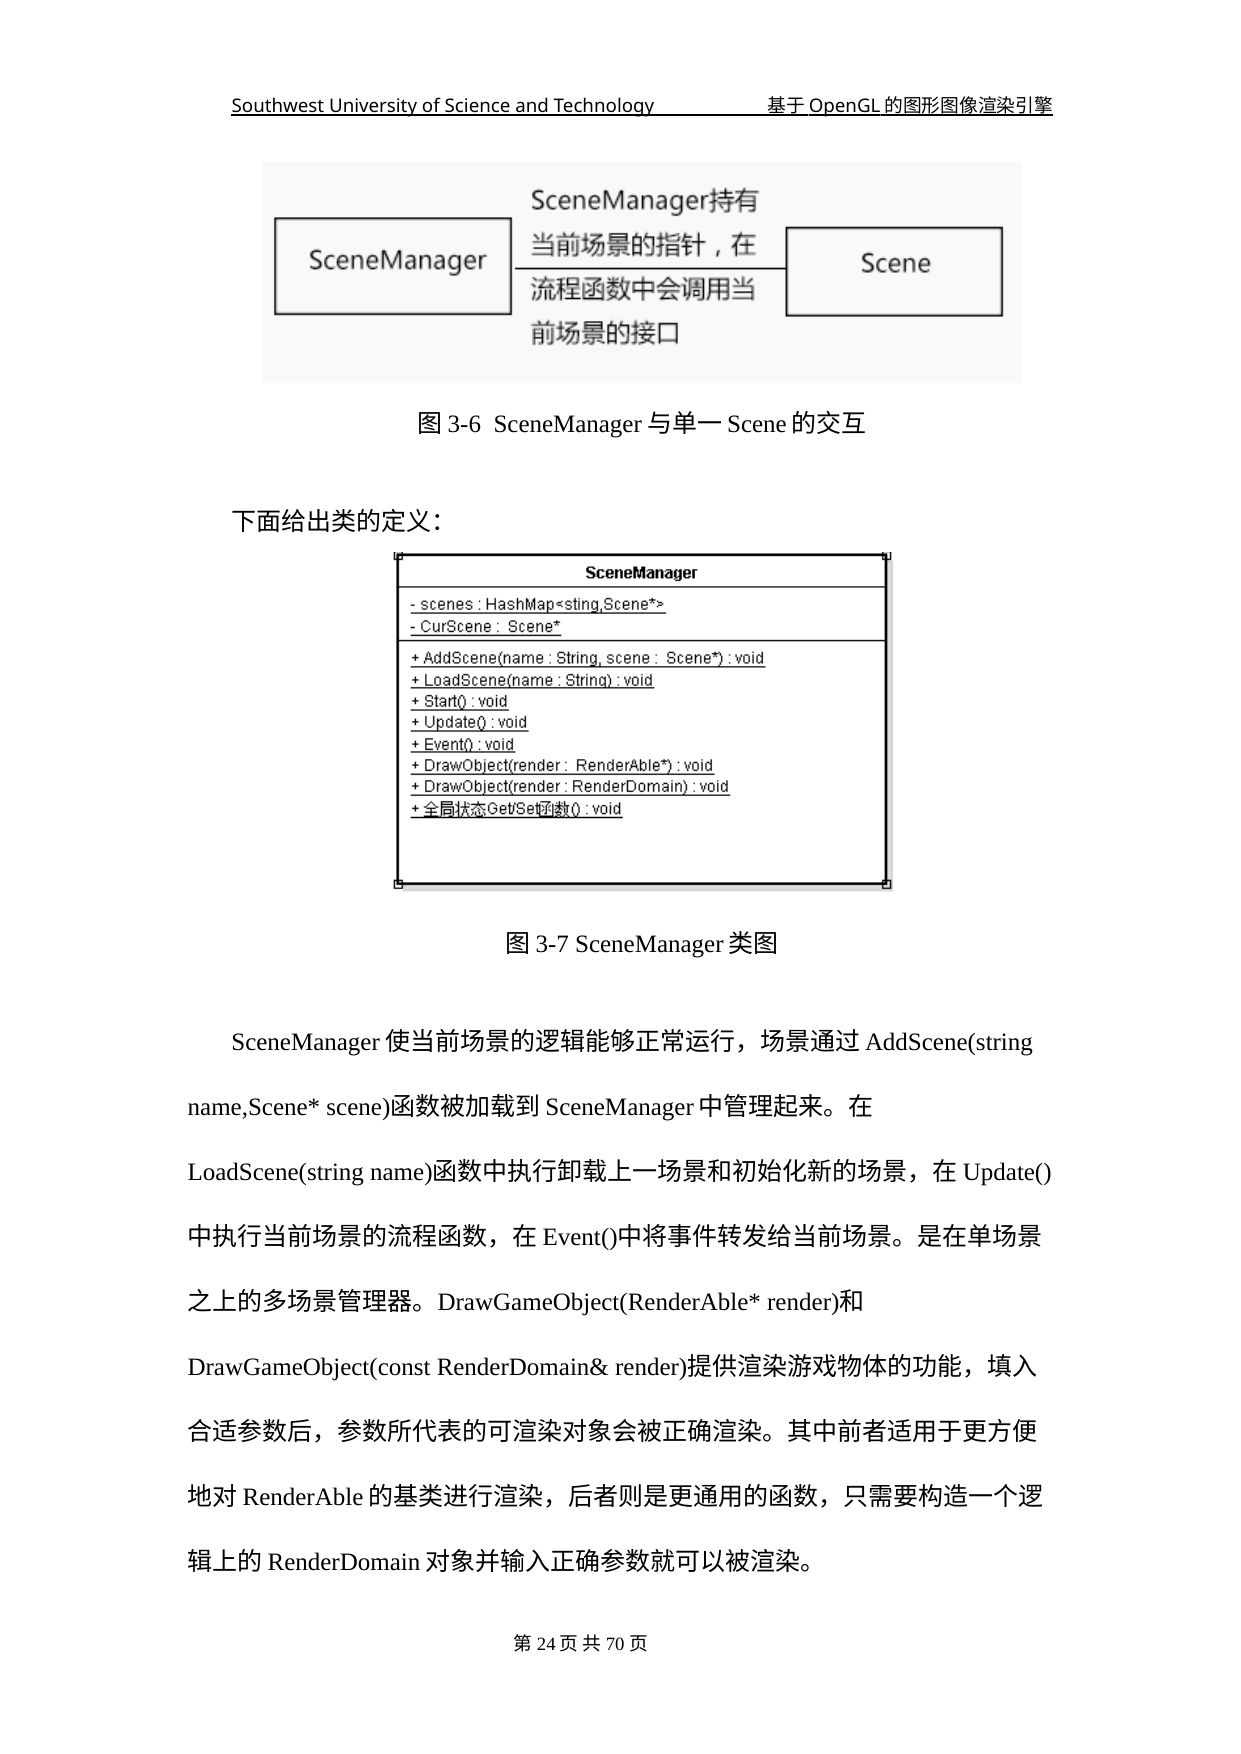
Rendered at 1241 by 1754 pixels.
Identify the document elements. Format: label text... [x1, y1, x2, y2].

text 图3-6 SceneManager与单一Scene的交互 [187, 389, 1053, 454]
text 图3-7 SceneManager类图 [187, 909, 1053, 974]
text SceneManager使当前场景的逻辑能够正常运行，场景通过AddScene(string name,Scene* scene)函数被加载到SceneManager中管理起来。在LoadScene(string name)函数中执行卸载上一场景和初始化新的场景，在Update()中执行当前场景的流程函数，在Event()中将事件转发给当前场景。是在单场景之上的多场景管理器。DrawGameObject(RenderAble* render)和DrawGameObject(const RenderDomain& render)提供渲染游戏物体的功能，填入合适参数后，参数所代表的可渲染对象会被正确渲染。其中前者适用于更方便地对RenderAble的基类进行渲染，后者则是更通用的函数，只需要构造一个逻辑上的RenderDomain对象并输入正确参数就可以被渲染。 [187, 1007, 1053, 1592]
picture [391, 552, 894, 893]
picture [262, 162, 1022, 383]
text 下面给出类的定义： [187, 487, 1053, 552]
